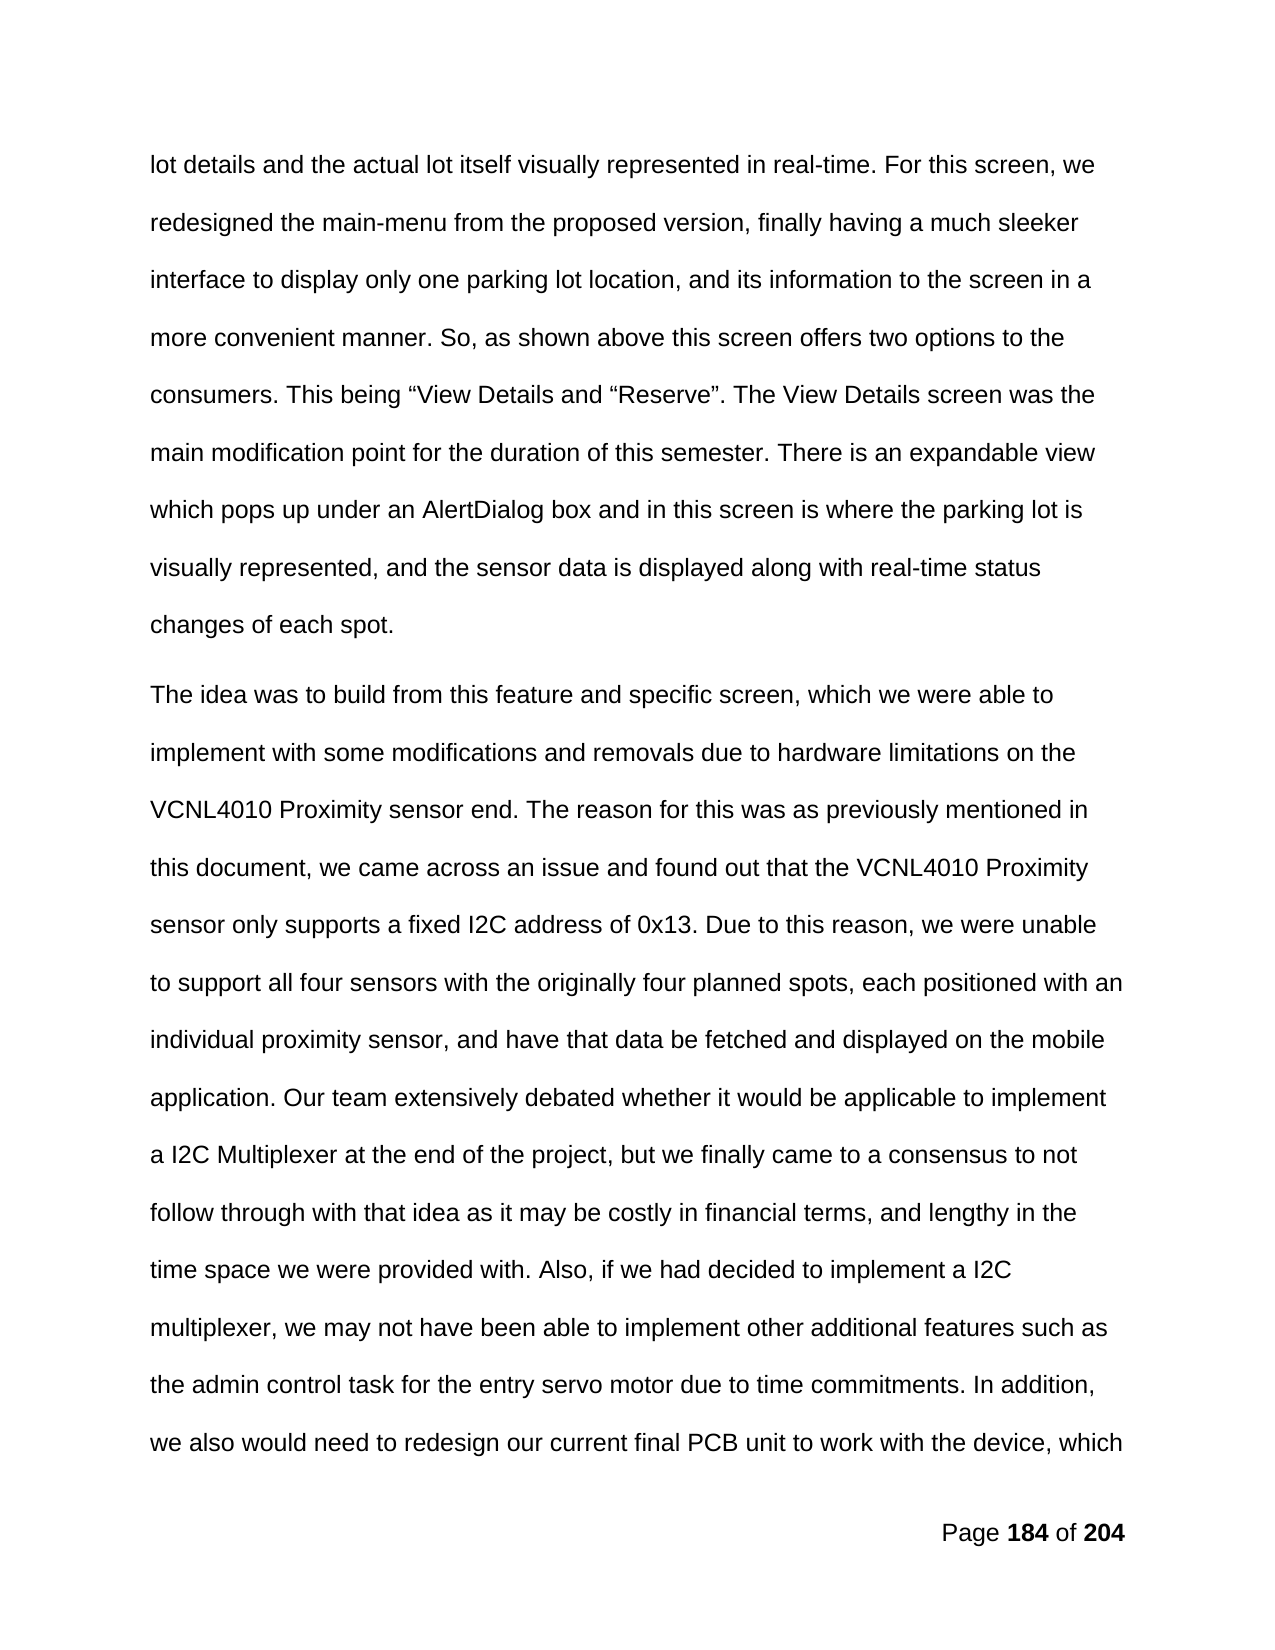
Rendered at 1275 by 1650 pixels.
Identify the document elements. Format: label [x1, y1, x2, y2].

text [150, 150, 1125, 639]
text [150, 680, 1125, 1456]
